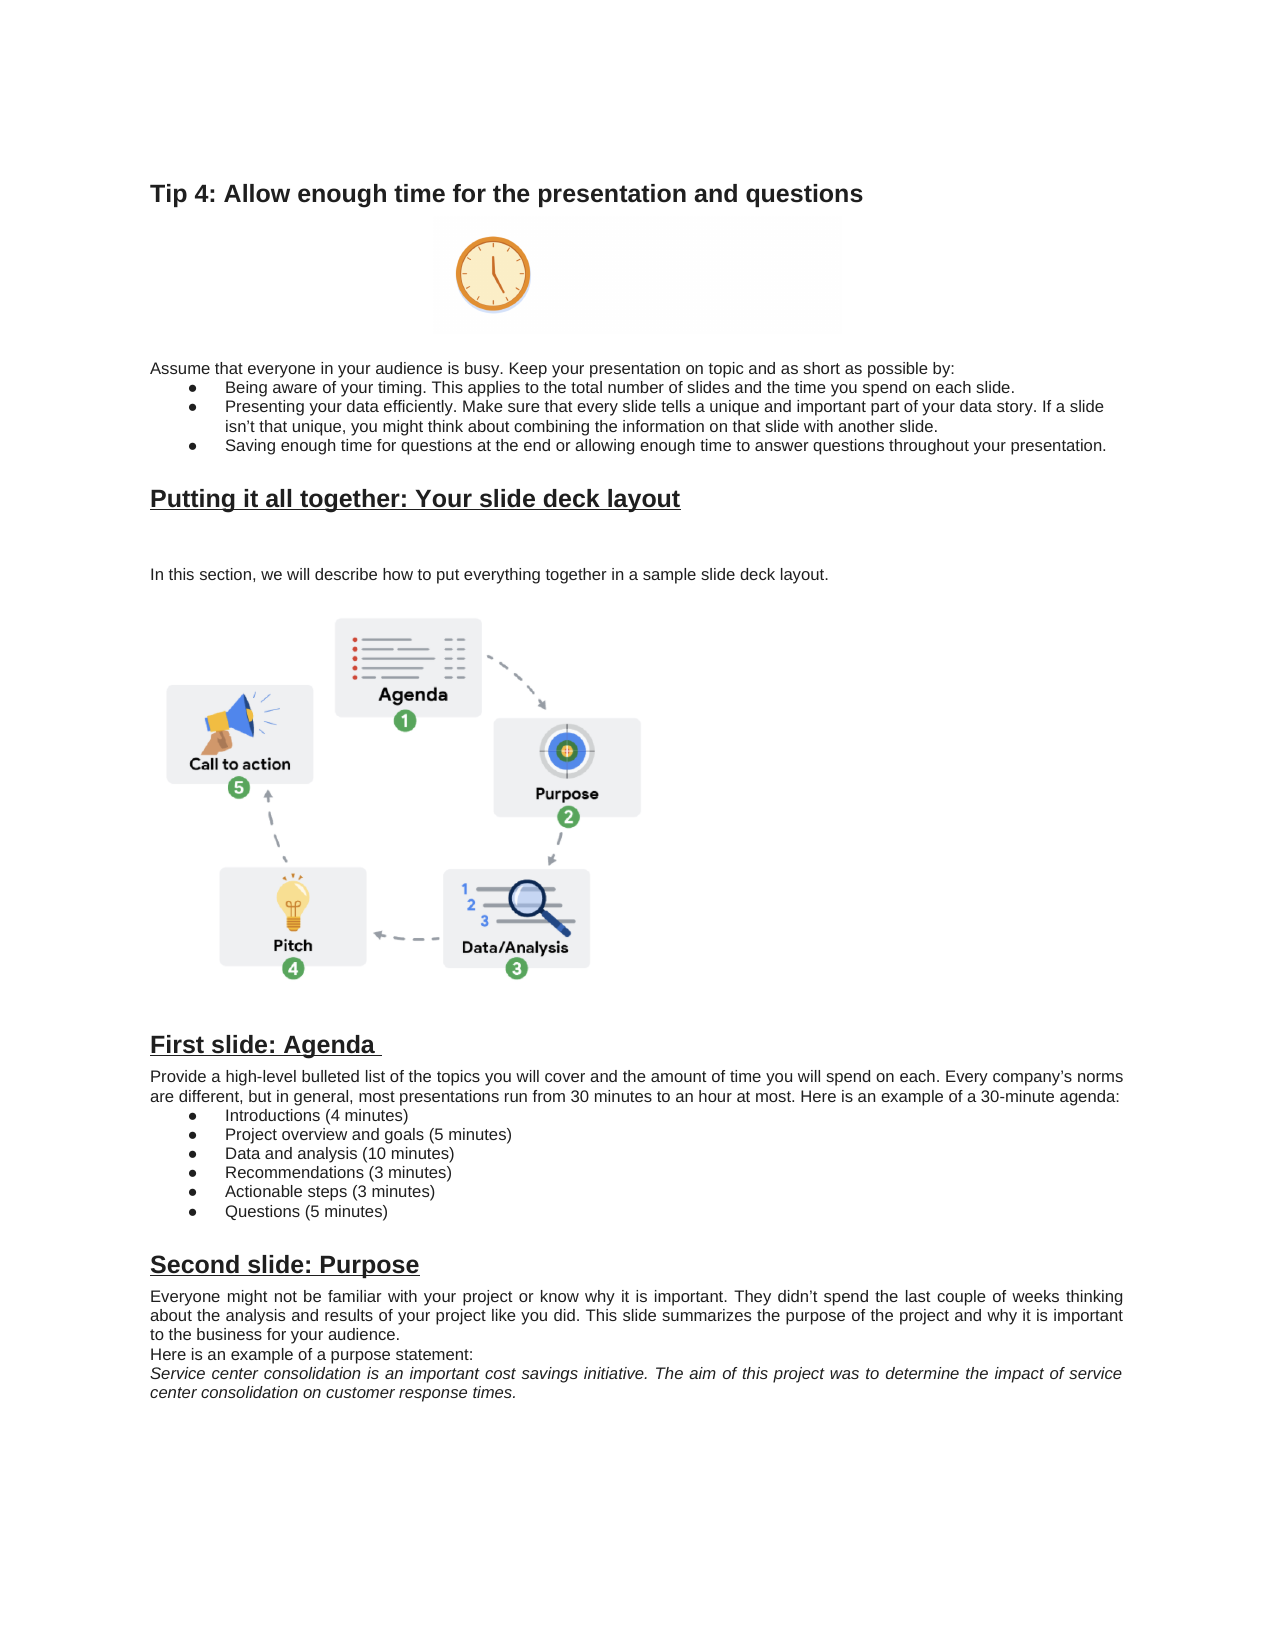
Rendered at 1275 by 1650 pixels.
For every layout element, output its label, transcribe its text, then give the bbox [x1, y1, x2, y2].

text Everyone might not be familiar with your project or know why it is important. They didn’t spend the last couple of weeks thinking about the analysis and results of your project like you did. This slide summarizes the purpose of the project and why it is important to the business for your audience. [150, 1287, 1125, 1344]
text Service center consolidation is an important cost savings initiative. The aim of this project was to determine the impact of service center consolidation on customer response times. [150, 1363, 1125, 1402]
list Actionable steps (3 minutes) [187, 1182, 1125, 1201]
subtitle First slide: Agenda [150, 1030, 1125, 1059]
list Project overview and goals (5 minutes) [187, 1125, 1125, 1144]
subtitle Second slide: Purpose [150, 1250, 1125, 1278]
text In this section, we will describe how to put everything together in a sample slide deck layout. [150, 565, 1125, 584]
list Presenting your data efficiently. Make sure that every slide tells a unique and important part of your data story. If a slide isn’t that unique, you might think about combining the information on that slide with another slide. [187, 397, 1125, 436]
list Saving enough time for questions at the end or allowing enough time to answer questions throughout your presentation. [187, 436, 1125, 455]
list Recommendations (3 minutes) [187, 1163, 1125, 1182]
list Introductions (4 minutes) [187, 1106, 1125, 1125]
picture [433, 216, 842, 334]
picture [150, 584, 1125, 1001]
list Questions (5 minutes) [187, 1201, 1125, 1221]
text Here is an example of a purpose statement: [150, 1344, 1125, 1363]
subtitle Putting it all together: Your slide deck layout [150, 484, 1125, 513]
list Being aware of your timing. This applies to the total number of slides and the time you spend on each slide. [187, 378, 1125, 397]
list Data and analysis (10 minutes) [187, 1144, 1125, 1163]
subtitle Tip 4: Allow enough time for the presentation and questions [150, 179, 1125, 208]
text Assume that everyone in your audience is busy. Keep your presentation on topic and as short as possible by: [150, 359, 1125, 378]
text Provide a high-level bulleted list of the topics you will cover and the amount of time you will spend on each. Every company’s norms are different, but in general, most presentations run from 30 minutes to an hour at most. Here is an example of a 30-minute agenda: [150, 1067, 1125, 1106]
